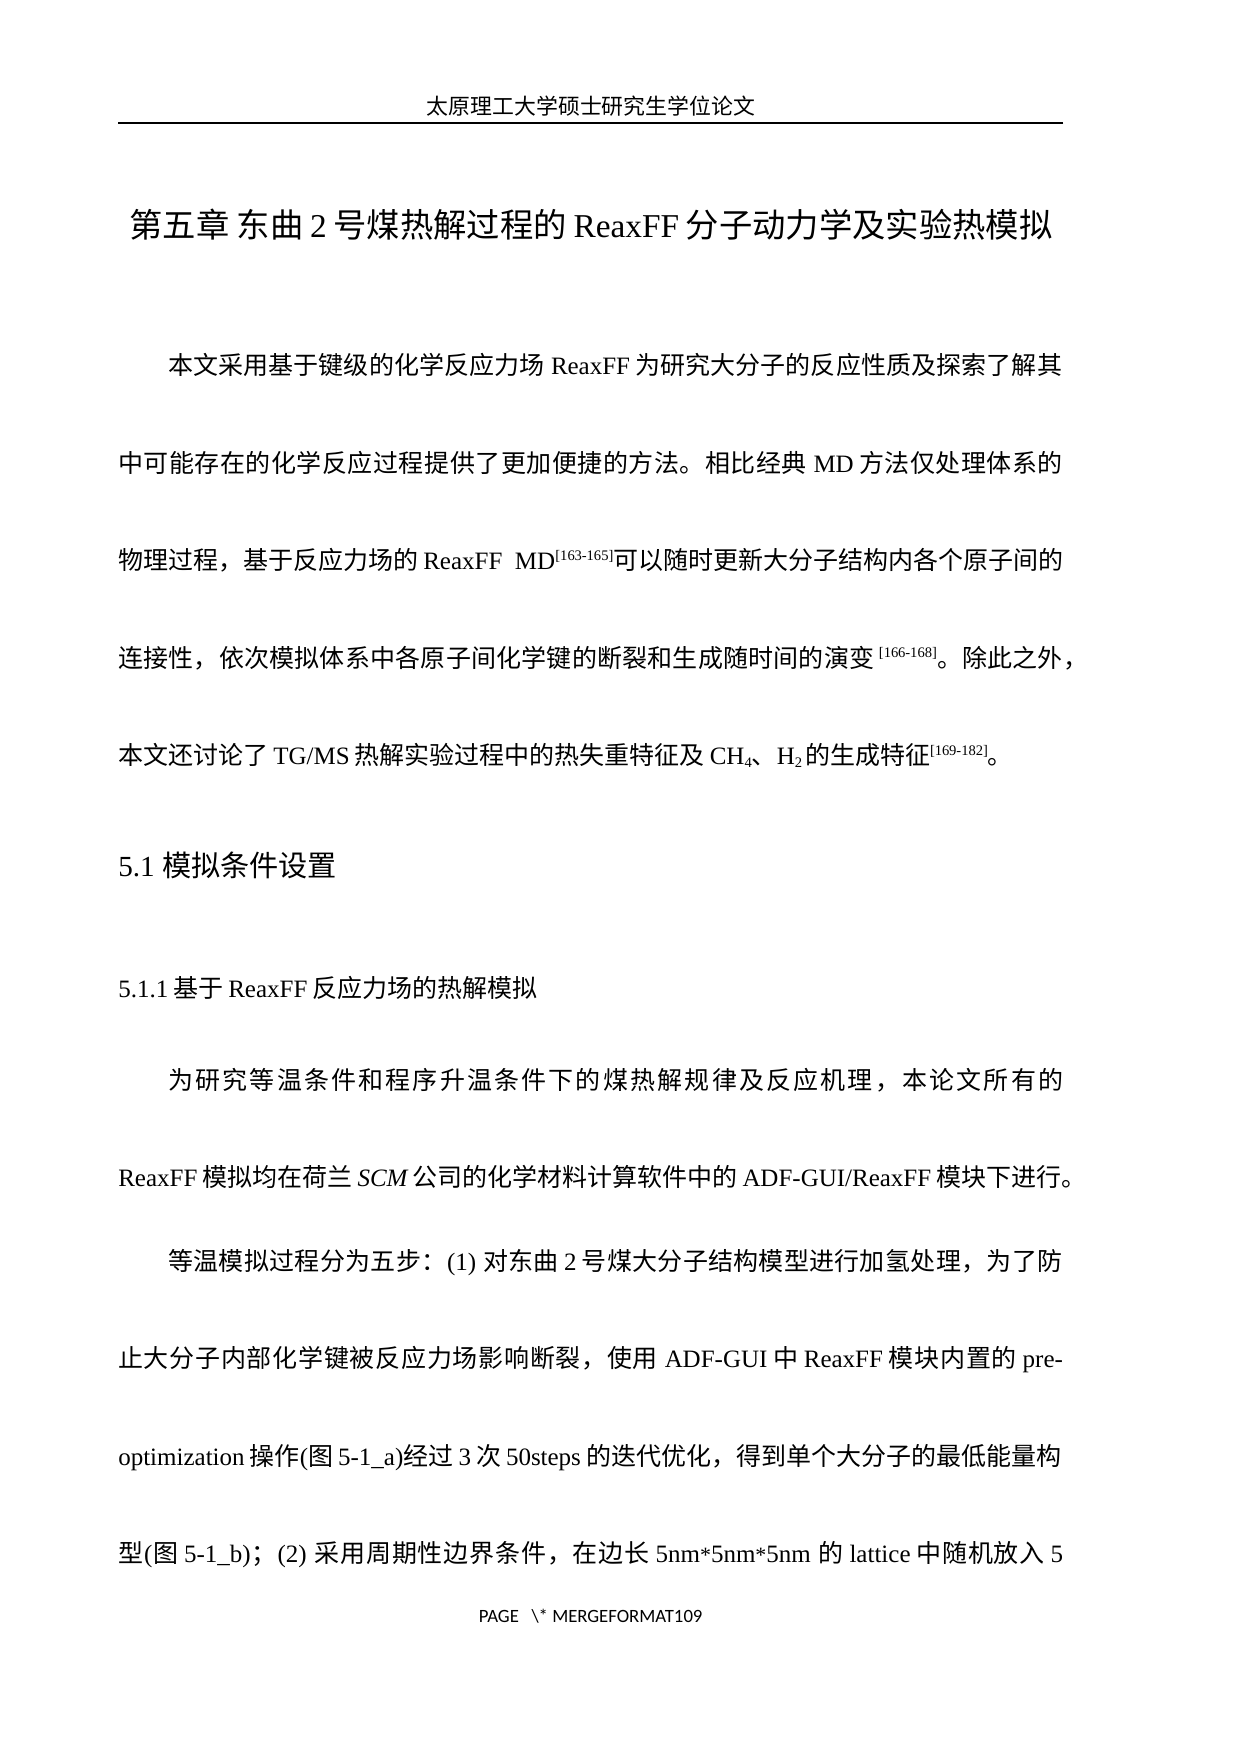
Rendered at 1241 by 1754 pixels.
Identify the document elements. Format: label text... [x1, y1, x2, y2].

subtitle 第五章 东曲2号煤热解过程的ReaxFF分子动力学及实验热模拟 [118, 190, 1063, 255]
text 为研究等温条件和程序升温条件下的煤热解规律及反应机理，本论文所有的ReaxFF模拟均在荷兰SCM公司的化学材料计算软件中的ADF-GUI/ReaxFF模块下进行。 [118, 1046, 1063, 1208]
text 5.1.1基于ReaxFF反应力场的热解模拟 [118, 954, 1063, 1019]
text 本文采用基于键级的化学反应力场ReaxFF为研究大分子的反应性质及探索了解其中可能存在的化学反应过程提供了更加便捷的方法。相比经典MD方法仅处理体系的物理过程，基于反应力场的ReaxFF MD[163-165]可以随时更新大分子结构内各个原子间的连接性，依次模拟体系中各原子间化学键的断裂和生成随时间的演变 [166-168]。除此之外，本文还讨论了TG/MS热解实验过程中的热失重特征及CH4、H2的生成特征[169-182]。 [118, 331, 1063, 786]
subtitle 5.1 模拟条件设置 [118, 832, 1063, 897]
